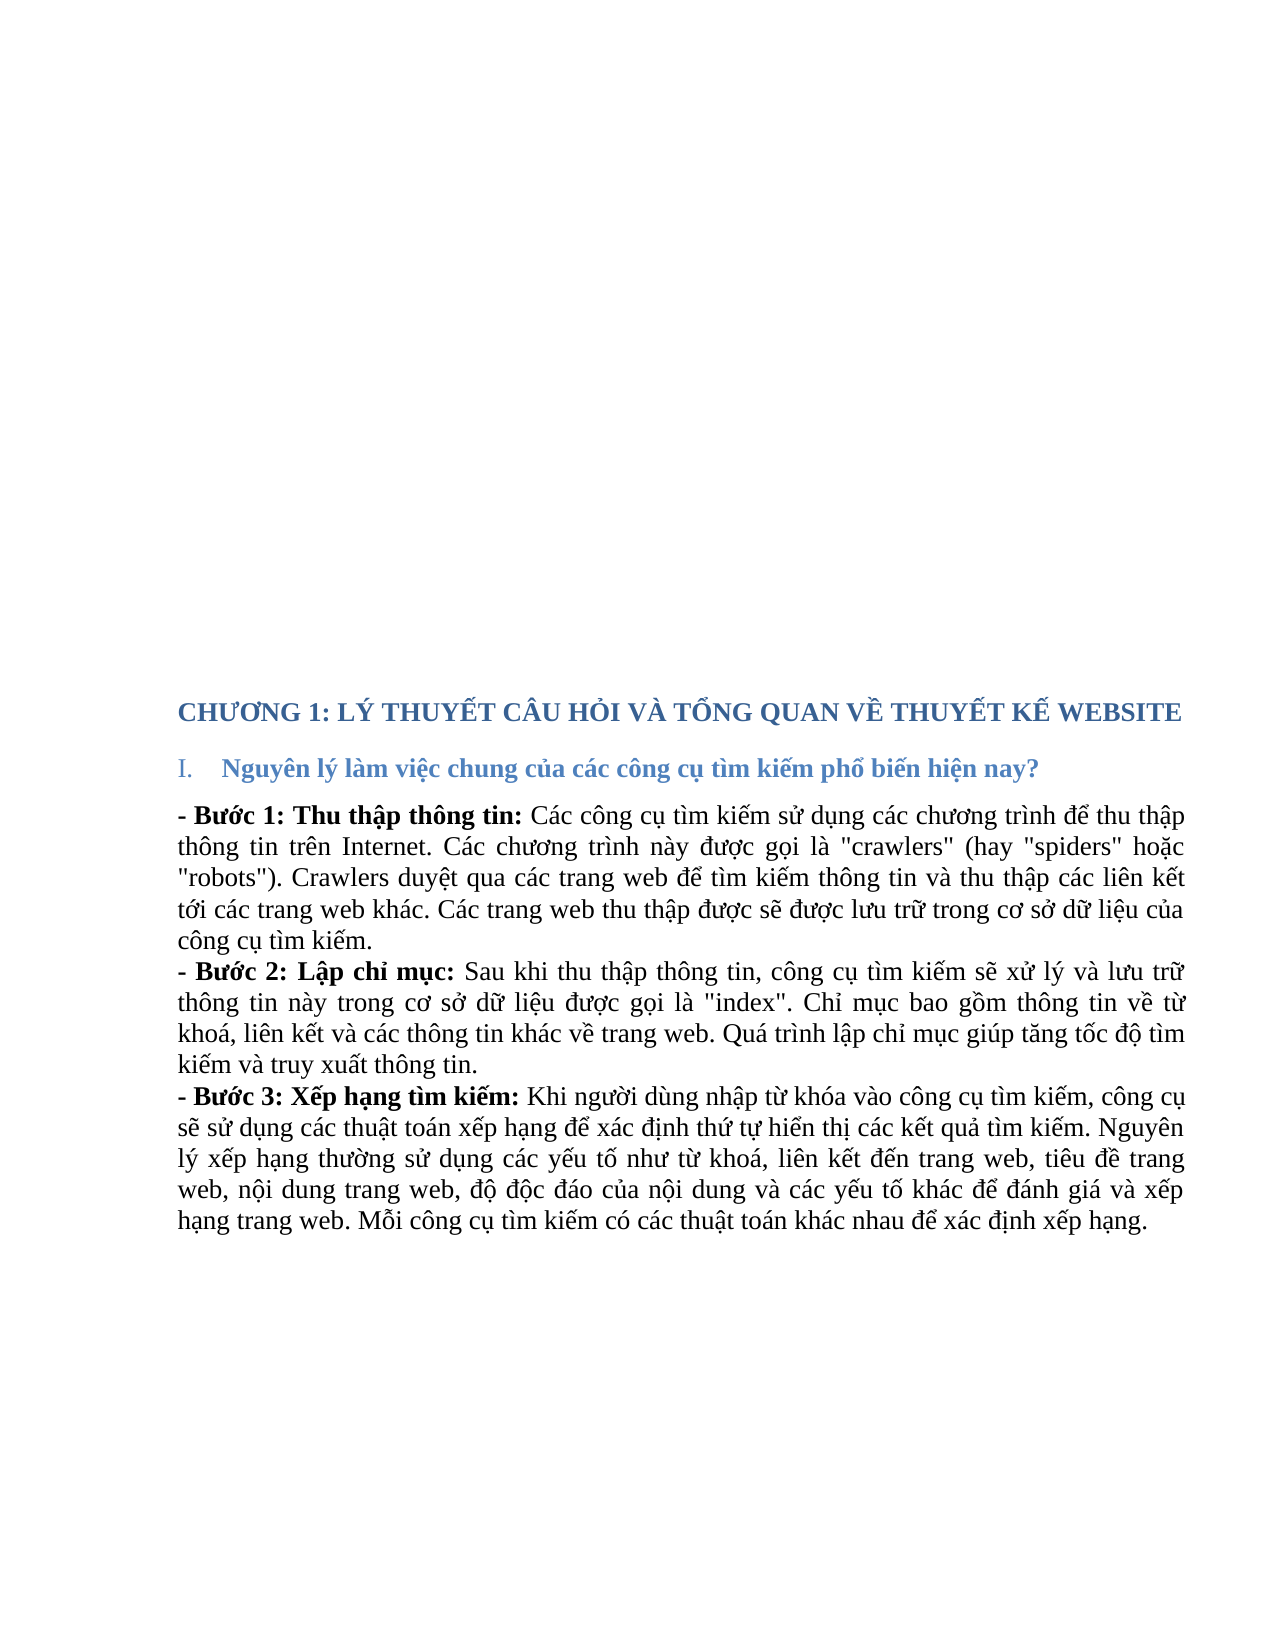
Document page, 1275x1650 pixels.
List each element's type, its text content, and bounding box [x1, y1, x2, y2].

subtitle Nguyên lý làm việc chung của các công cụ tìm kiếm phổ biến hiện nay? [177, 753, 1186, 784]
list - Bước 3: Xếp hạng tìm kiếm: Khi người dùng nhập từ khóa vào công cụ tìm kiếm, công cụ sẽ sử dụng các thuật toán xếp hạng để xác định thứ tự hiển thị các kết quả tìm kiếm. Nguyên lý xếp hạng thường sử dụng các yếu tố như từ khoá, liên kết đến trang web, tiêu đề trang web, nội dung trang web, độ độc đáo của nội dung và các yếu tố khác để đánh giá và xếp hạng trang web. Mỗi công cụ tìm kiếm có các thuật toán khác nhau để xác định xếp hạng. [177, 1079, 1186, 1235]
list - Bước 2: Lập chỉ mục: Sau khi thu thập thông tin, công cụ tìm kiếm sẽ xử lý và lưu trữ thông tin này trong cơ sở dữ liệu được gọi là "index". Chỉ mục bao gồm thông tin về từ khoá, liên kết và các thông tin khác về trang web. Quá trình lập chỉ mục giúp tăng tốc độ tìm kiếm và truy xuất thông tin. [177, 955, 1186, 1079]
subtitle CHƯƠNG 1: LÝ THUYẾT CÂU HỎI VÀ TỔNG QUAN VỀ THUYẾT KẾ WEBSITE [177, 696, 1186, 727]
list - Bước 1: Thu thập thông tin: Các công cụ tìm kiếm sử dụng các chương trình để thu thập thông tin trên Internet. Các chương trình này được gọi là "crawlers" (hay "spiders" hoặc "robots"). Crawlers duyệt qua các trang web để tìm kiếm thông tin và thu thập các liên kết tới các trang web khác. Các trang web thu thập được sẽ được lưu trữ trong cơ sở dữ liệu của công cụ tìm kiếm. [177, 799, 1186, 955]
